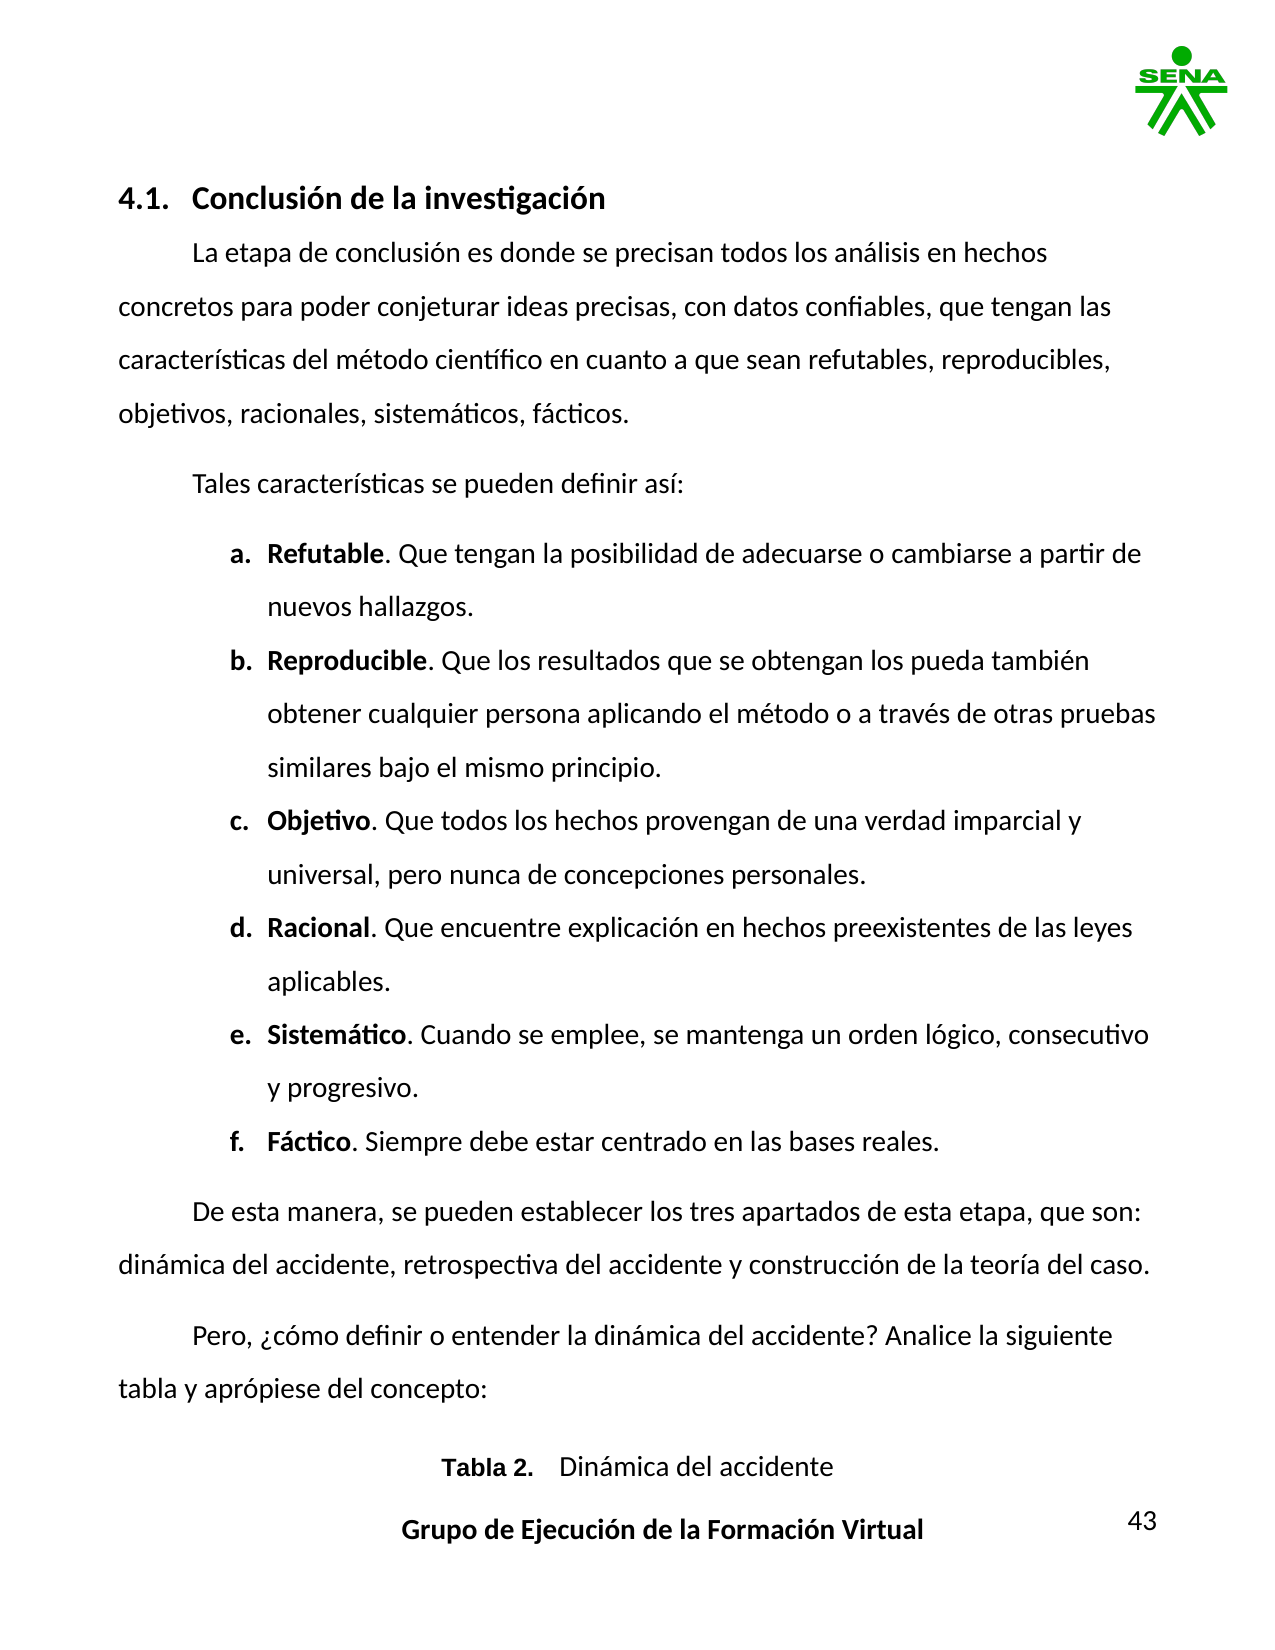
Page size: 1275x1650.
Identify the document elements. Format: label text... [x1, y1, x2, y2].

list Reproducible. Que los resultados que se obtengan los pueda también obtener cualquier persona aplicando el método o a través de otras pruebas similares bajo el mismo principio. [229, 642, 1157, 784]
text La etapa de conclusión es donde se precisan todos los análisis en hechos concretos para poder conjeturar ideas precisas, con datos confiables, que tengan las características del método científico en cuanto a que sean refutables, reproducibles, objetivos, racionales, sistemáticos, fácticos. [118, 234, 1157, 431]
list Fáctico. Siempre debe estar centrado en las bases reales. [229, 1123, 1157, 1158]
text Tales características se pueden definir así: [118, 465, 1157, 501]
list Sistemático. Cuando se emplee, se mantenga un orden lógico, consecutivo y progresivo. [229, 1016, 1157, 1105]
list Refutable. Que tengan la posibilidad de adecuarse o cambiarse a partir de nuevos hallazgos. [229, 535, 1157, 624]
text Dinámica del accidente [118, 1448, 1157, 1484]
subtitle Conclusión de la investigación [118, 177, 1157, 218]
text De esta manera, se pueden establecer los tres apartados de esta etapa, que son: dinámica del accidente, retrospectiva del accidente y construcción de la teoría del caso. [118, 1193, 1157, 1282]
text Pero, ¿cómo definir o entender la dinámica del accidente? Analice la siguiente tabla y aprópiese del concepto: [118, 1317, 1157, 1406]
list Objetivo. Que todos los hechos provengan de una verdad imparcial y universal, pero nunca de concepciones personales. [229, 802, 1157, 891]
list Racional. Que encuentre explicación en hechos preexistentes de las leyes aplicables. [229, 909, 1157, 998]
picture [1135, 46, 1228, 136]
